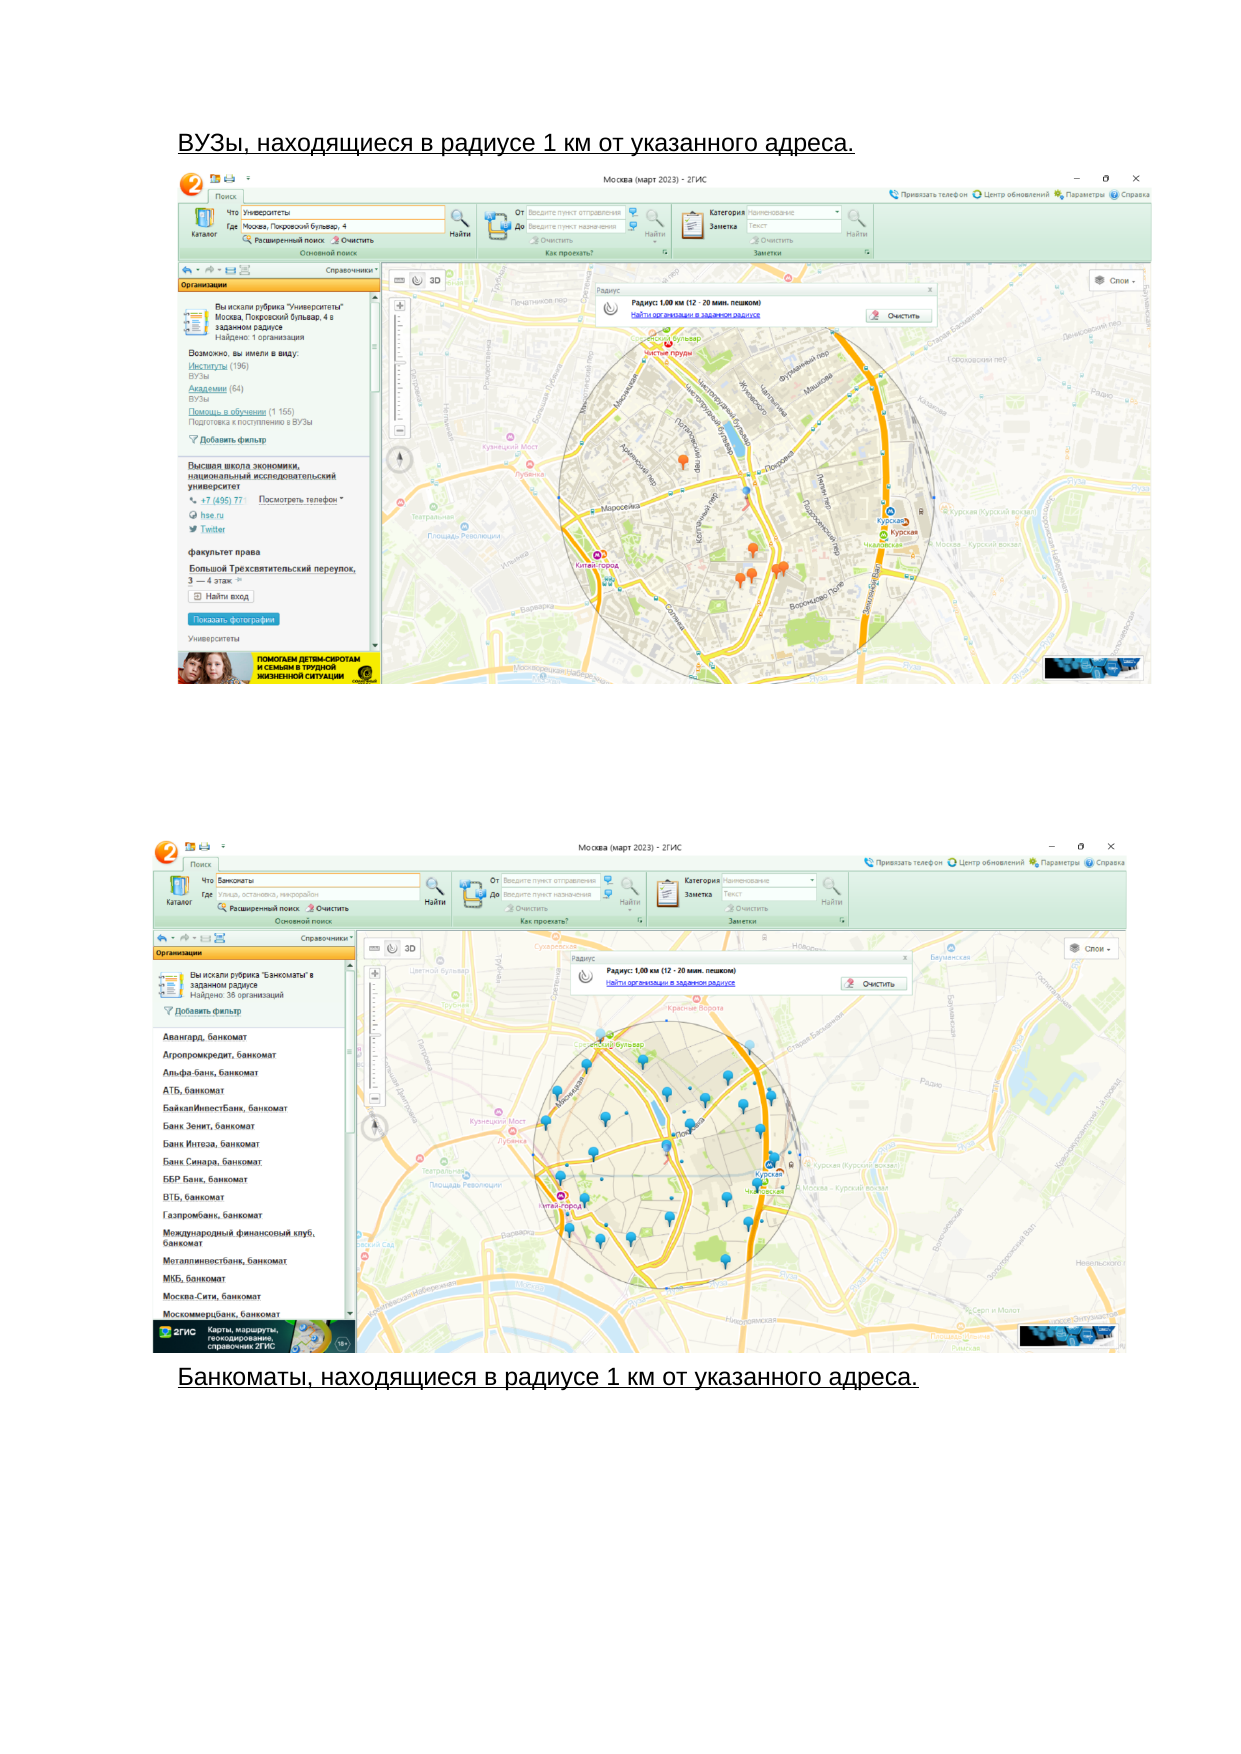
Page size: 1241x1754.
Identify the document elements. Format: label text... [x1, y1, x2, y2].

picture [177, 170, 1152, 684]
picture [152, 838, 1127, 1353]
text ВУЗы, находящиеся в радиусе 1 км от указанного адреса. [177, 128, 1152, 156]
